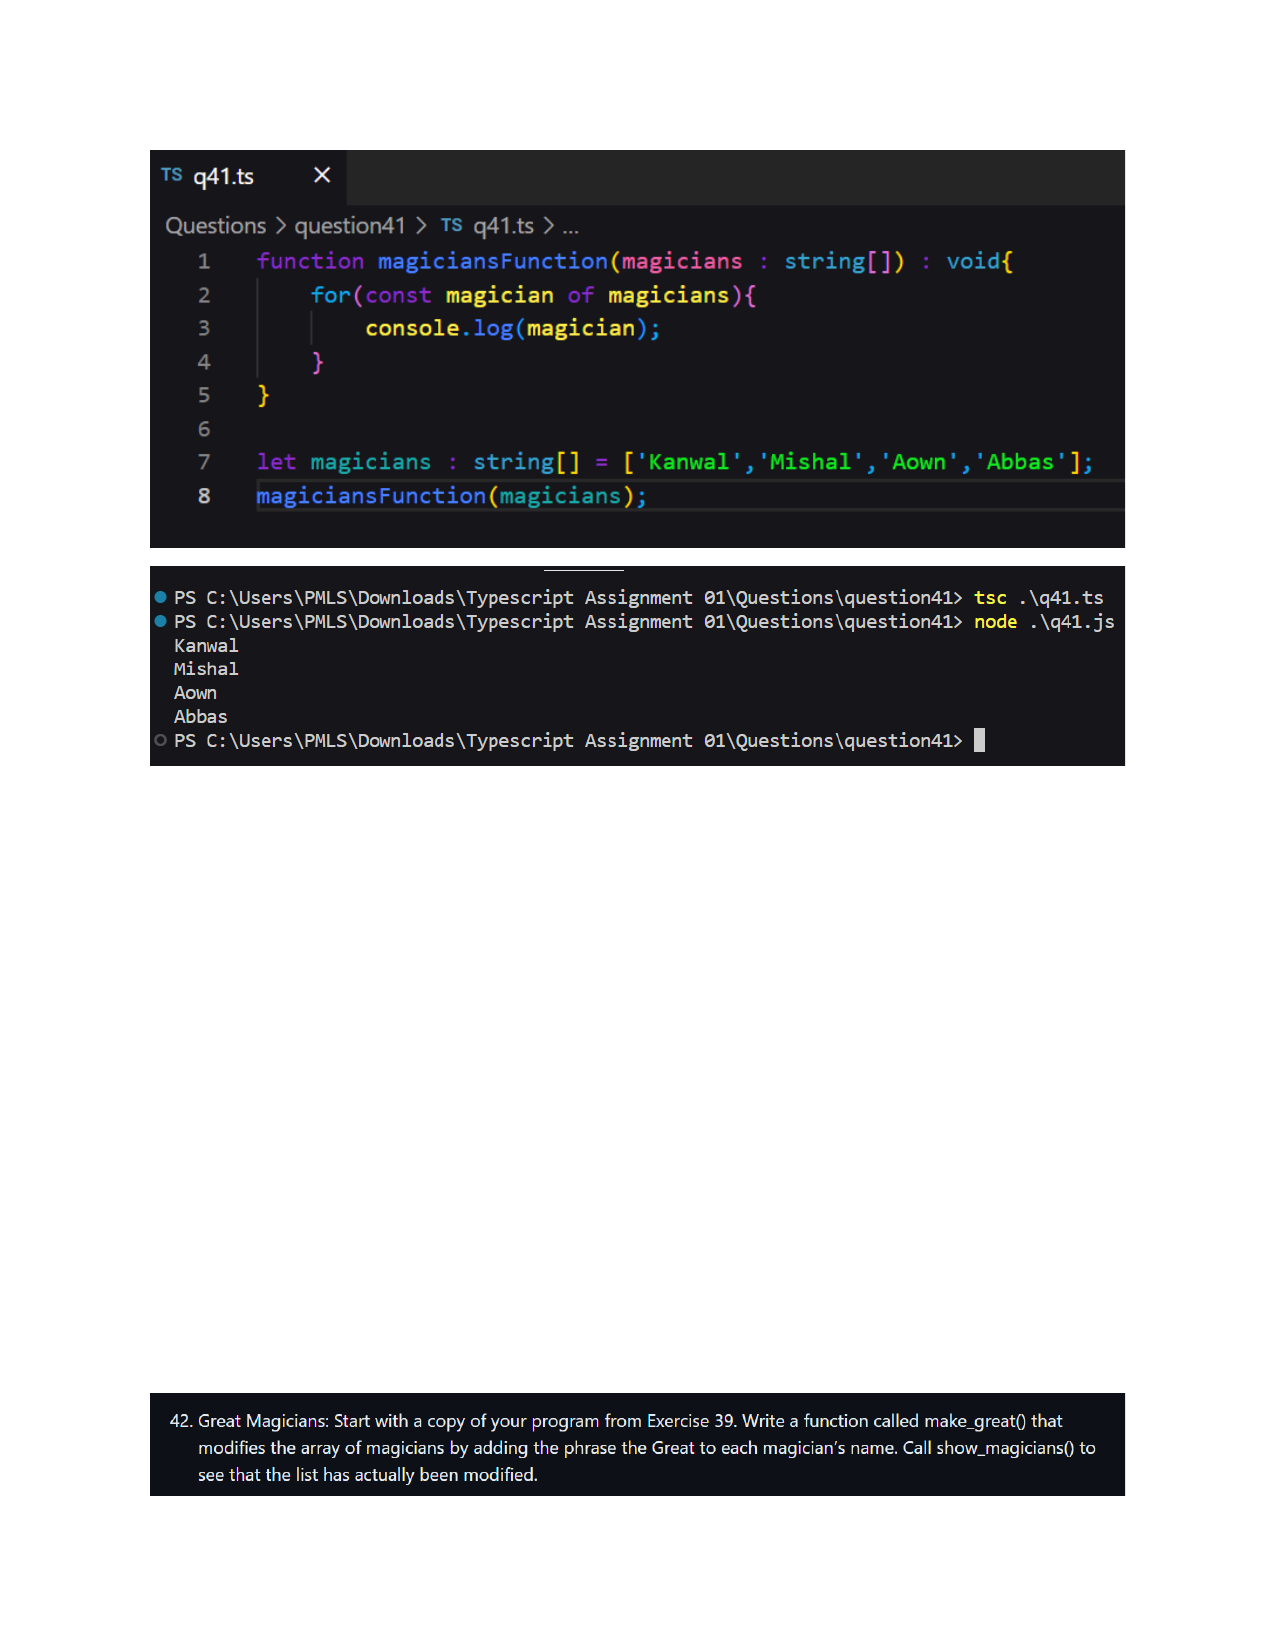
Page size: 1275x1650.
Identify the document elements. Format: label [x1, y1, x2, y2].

picture [150, 566, 1125, 766]
picture [150, 1393, 1125, 1496]
picture [150, 150, 1125, 548]
